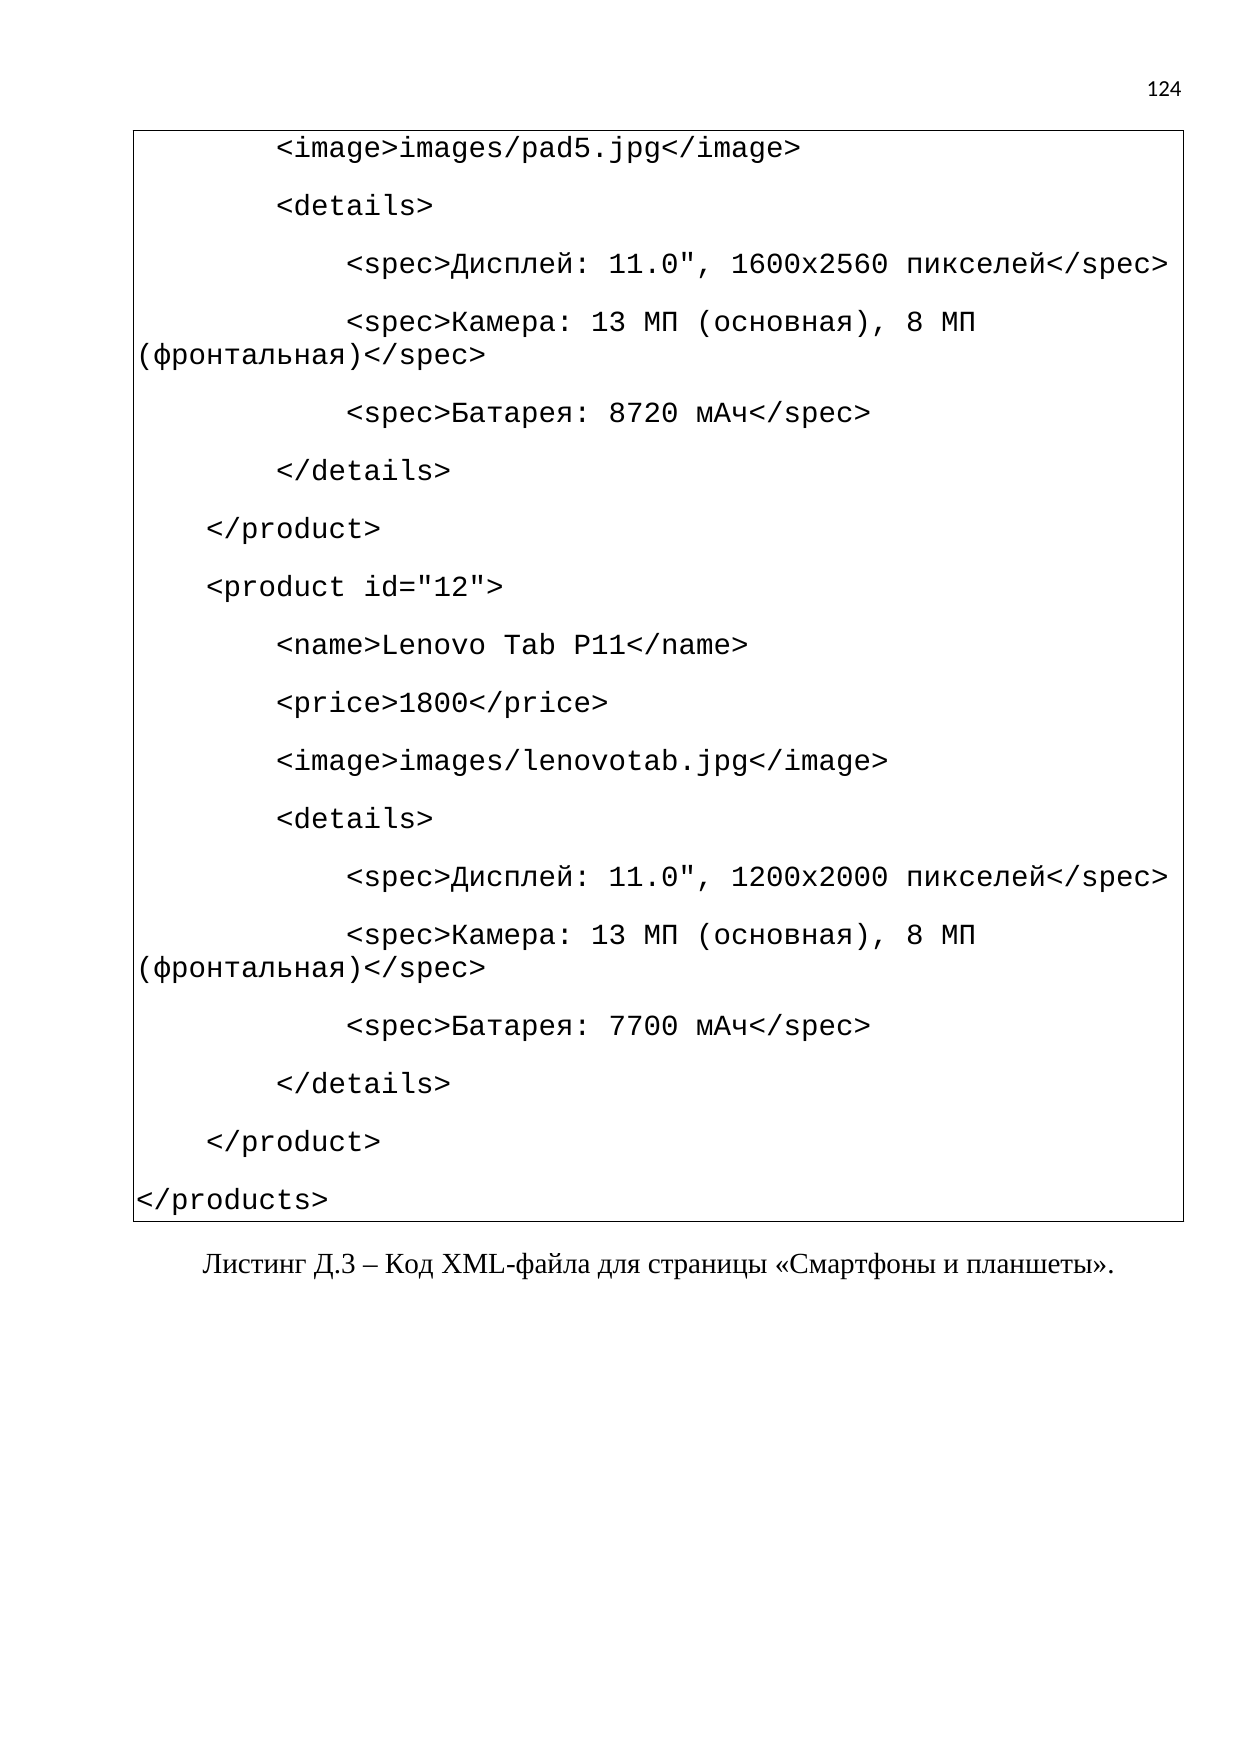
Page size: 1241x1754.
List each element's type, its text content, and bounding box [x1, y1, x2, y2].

text <spec>Дисплей: 11.0", 1600x2560 пикселей</spec> [134, 246, 1183, 282]
text <details> [134, 801, 1183, 837]
text </details> [134, 453, 1183, 489]
text </product> [134, 1124, 1183, 1160]
text <spec>Камера: 13 МП (основная), 8 МП (фронтальная)</spec> [134, 917, 1183, 986]
text </products> [134, 1182, 1183, 1221]
text <image>images/pad5.jpg</image> [134, 131, 1183, 166]
text <spec>Батарея: 8720 мАч</spec> [134, 395, 1183, 431]
text <spec>Дисплей: 11.0", 1200x2000 пикселей</spec> [134, 859, 1183, 895]
text <details> [134, 188, 1183, 224]
text <product id="12"> [134, 569, 1183, 605]
text <name>Lenovo Tab P11</name> [134, 627, 1183, 663]
text </details> [134, 1066, 1183, 1102]
text <image>images/lenovotab.jpg</image> [134, 743, 1183, 779]
text <price>1800</price> [134, 685, 1183, 721]
text <spec>Батарея: 7700 мАч</spec> [134, 1008, 1183, 1044]
text </product> [134, 511, 1183, 547]
text Листинг Д.3 – Код XML-файла для страницы «Смартфоны и планшеты». [136, 1247, 1181, 1280]
text <spec>Камера: 13 МП (основная), 8 МП (фронтальная)</spec> [134, 304, 1183, 373]
